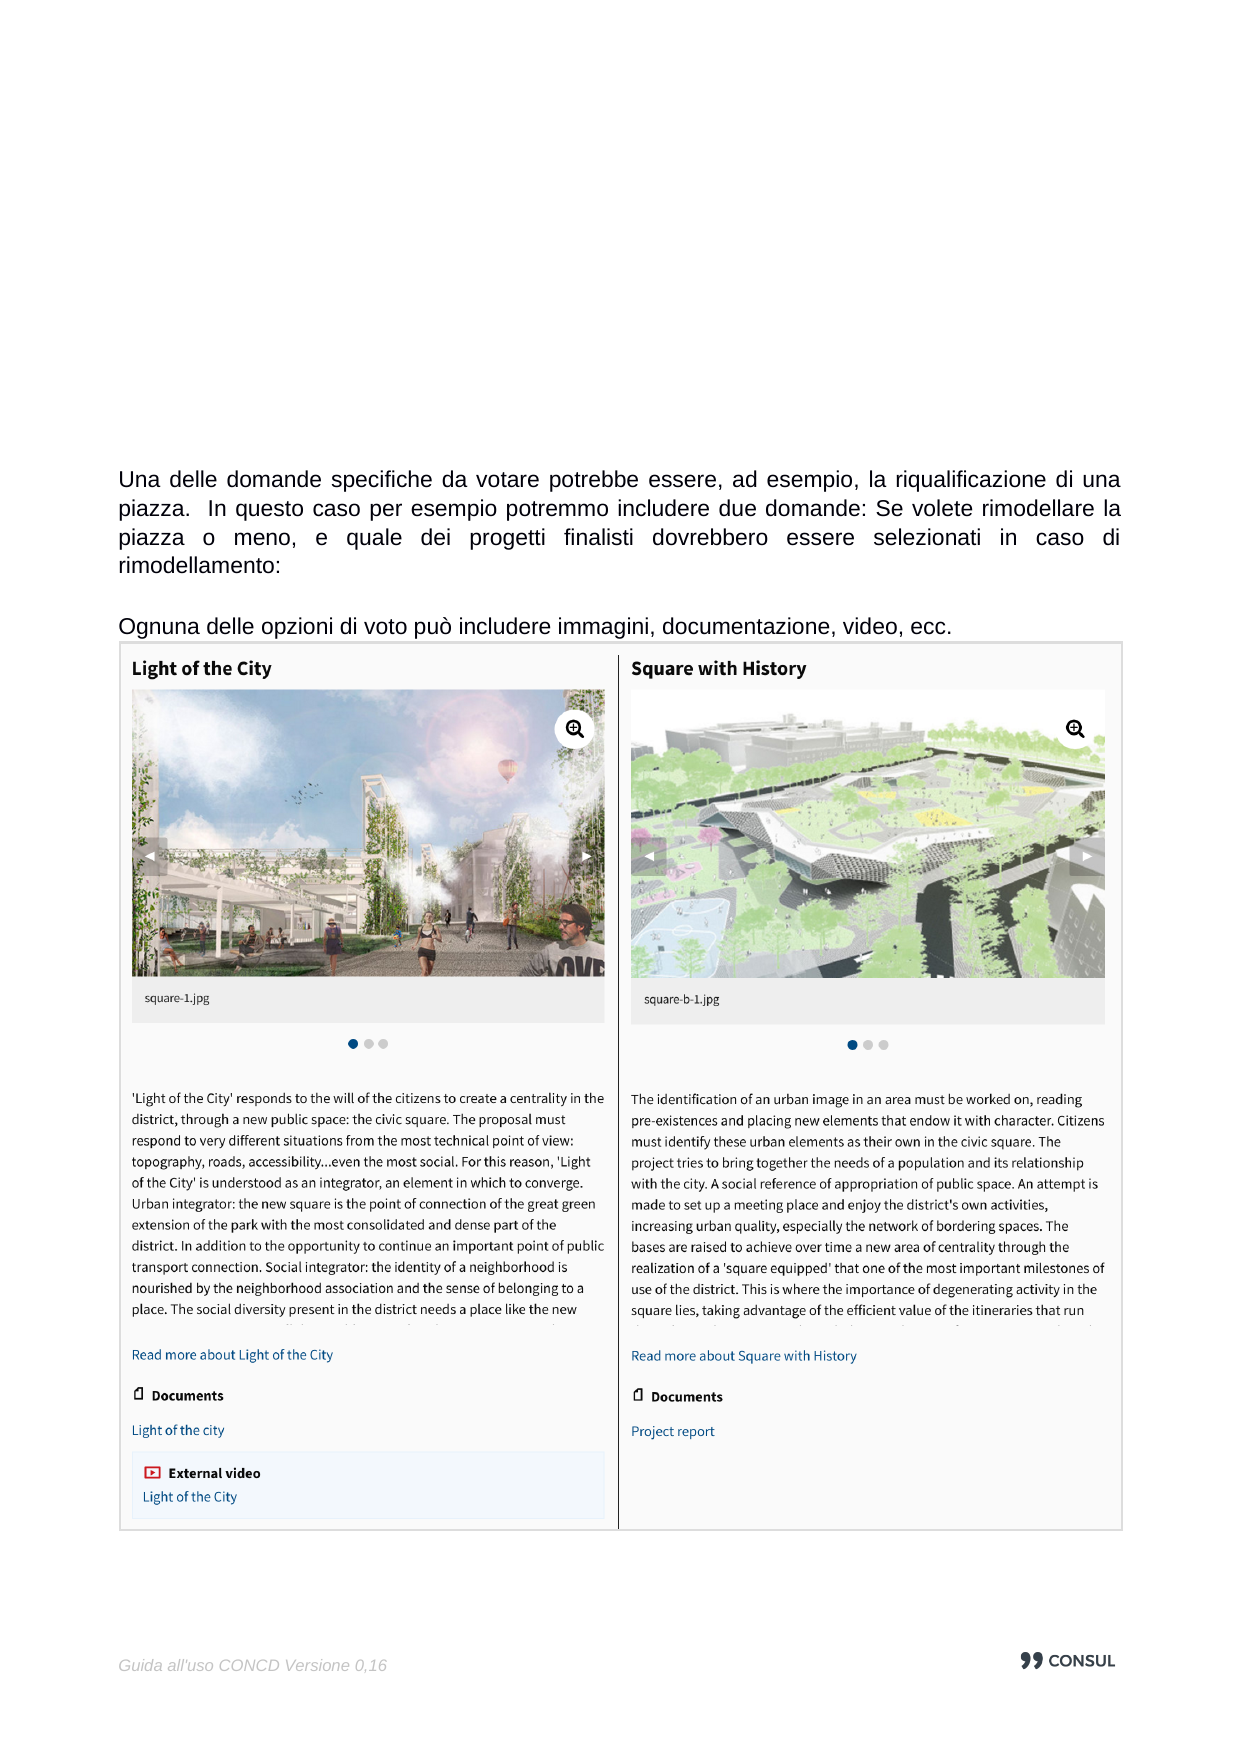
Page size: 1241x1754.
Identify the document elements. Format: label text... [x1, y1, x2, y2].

picture [1017, 1650, 1118, 1672]
picture [121, 644, 1121, 1529]
text Ognuna delle opzioni di voto può includere immagini, documentazione, video, ecc. [118, 613, 1122, 639]
text Una delle domande specifiche da votare potrebbe essere, ad esempio, la riqualificazione di una piazza. In questo caso per esempio potremmo includere due domande: Se volete rimodellare la piazza o meno, e quale dei progetti finalisti dovrebbero essere selezionati in caso di rimodellamento: [118, 466, 1122, 579]
